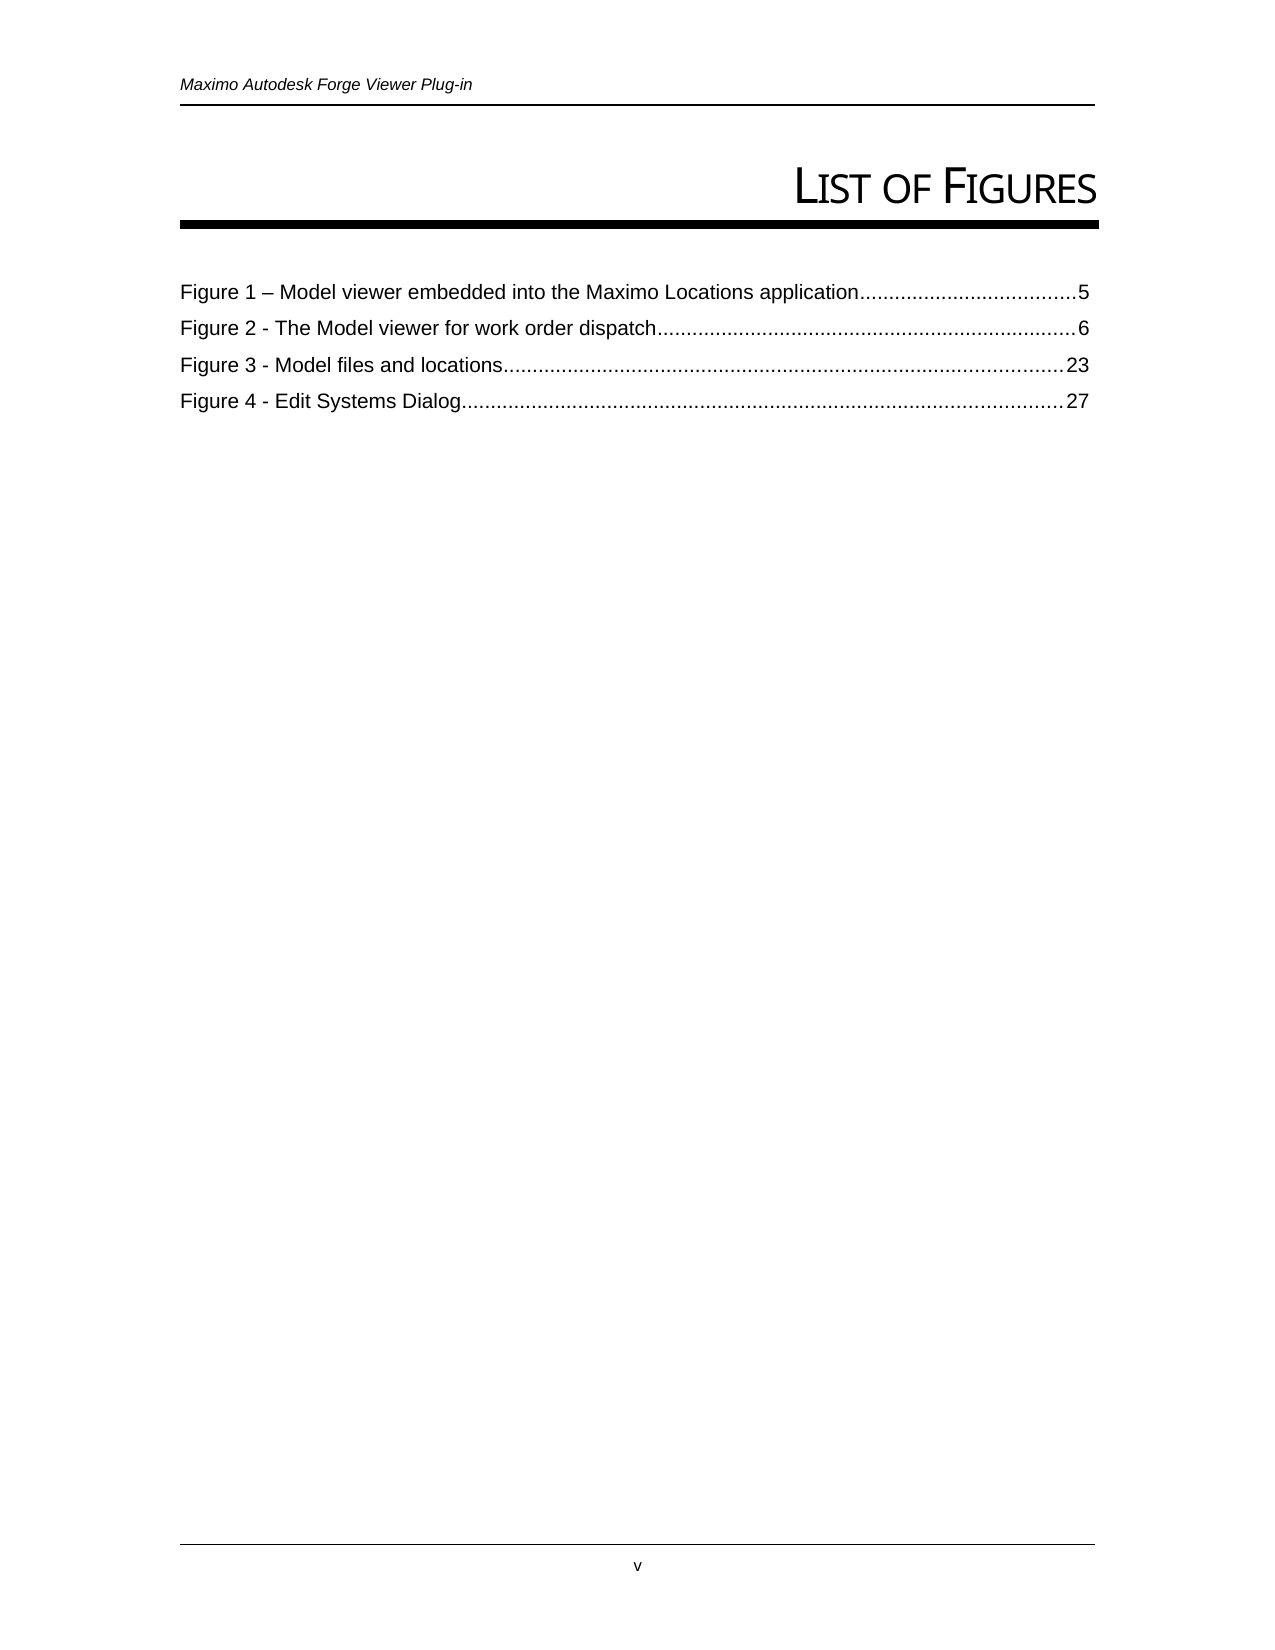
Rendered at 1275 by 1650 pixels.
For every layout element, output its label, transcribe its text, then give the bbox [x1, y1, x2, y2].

text Figure 2 - The Model viewer for work order dispatch 6 [180, 316, 1095, 340]
text Figure 3 - Model files and locations 23 [180, 352, 1095, 376]
list List of Figures [180, 150, 1099, 220]
text Figure 1 – Model viewer embedded into the Maximo Locations application 5 [180, 279, 1095, 303]
text Figure 4 - Edit Systems Dialog 27 [180, 389, 1095, 413]
